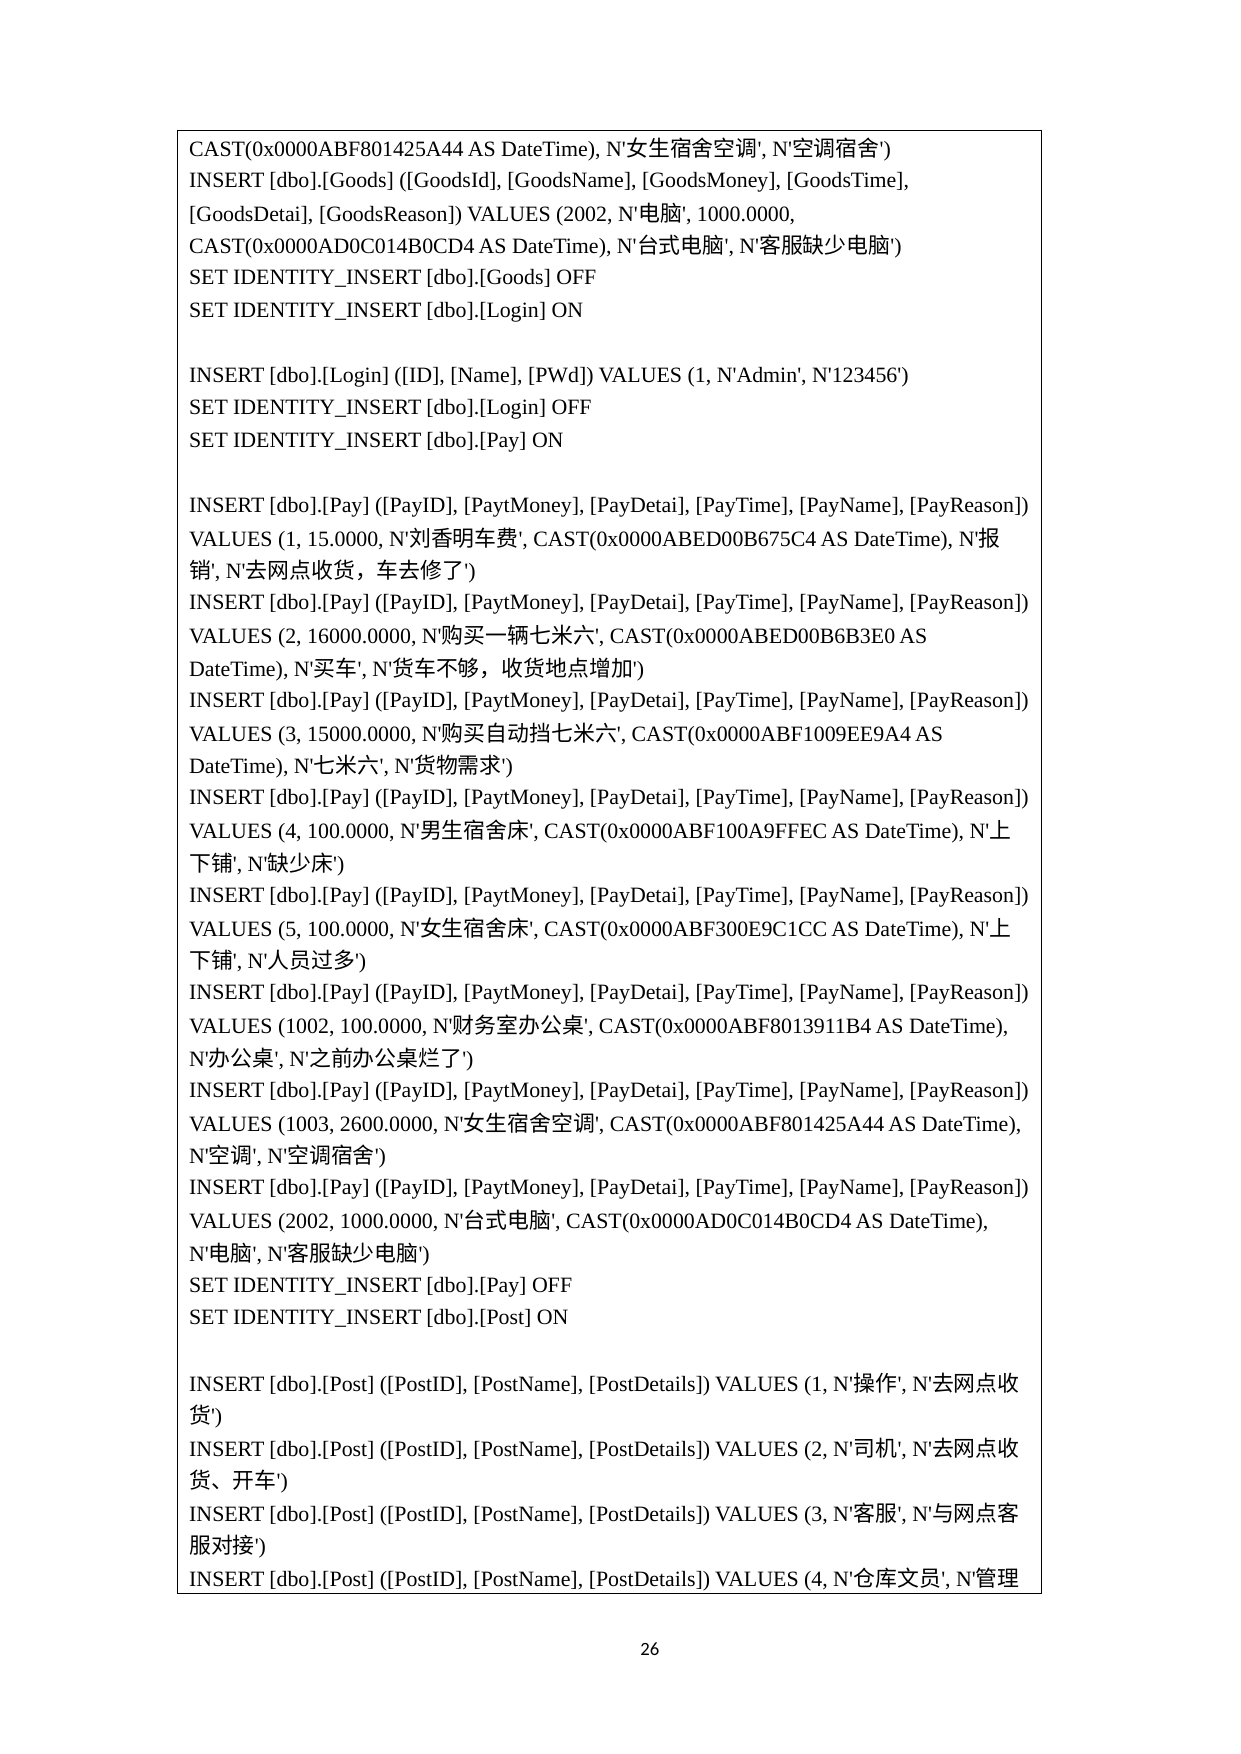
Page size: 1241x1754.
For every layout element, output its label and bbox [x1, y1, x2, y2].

table_header [178, 131, 1041, 1593]
